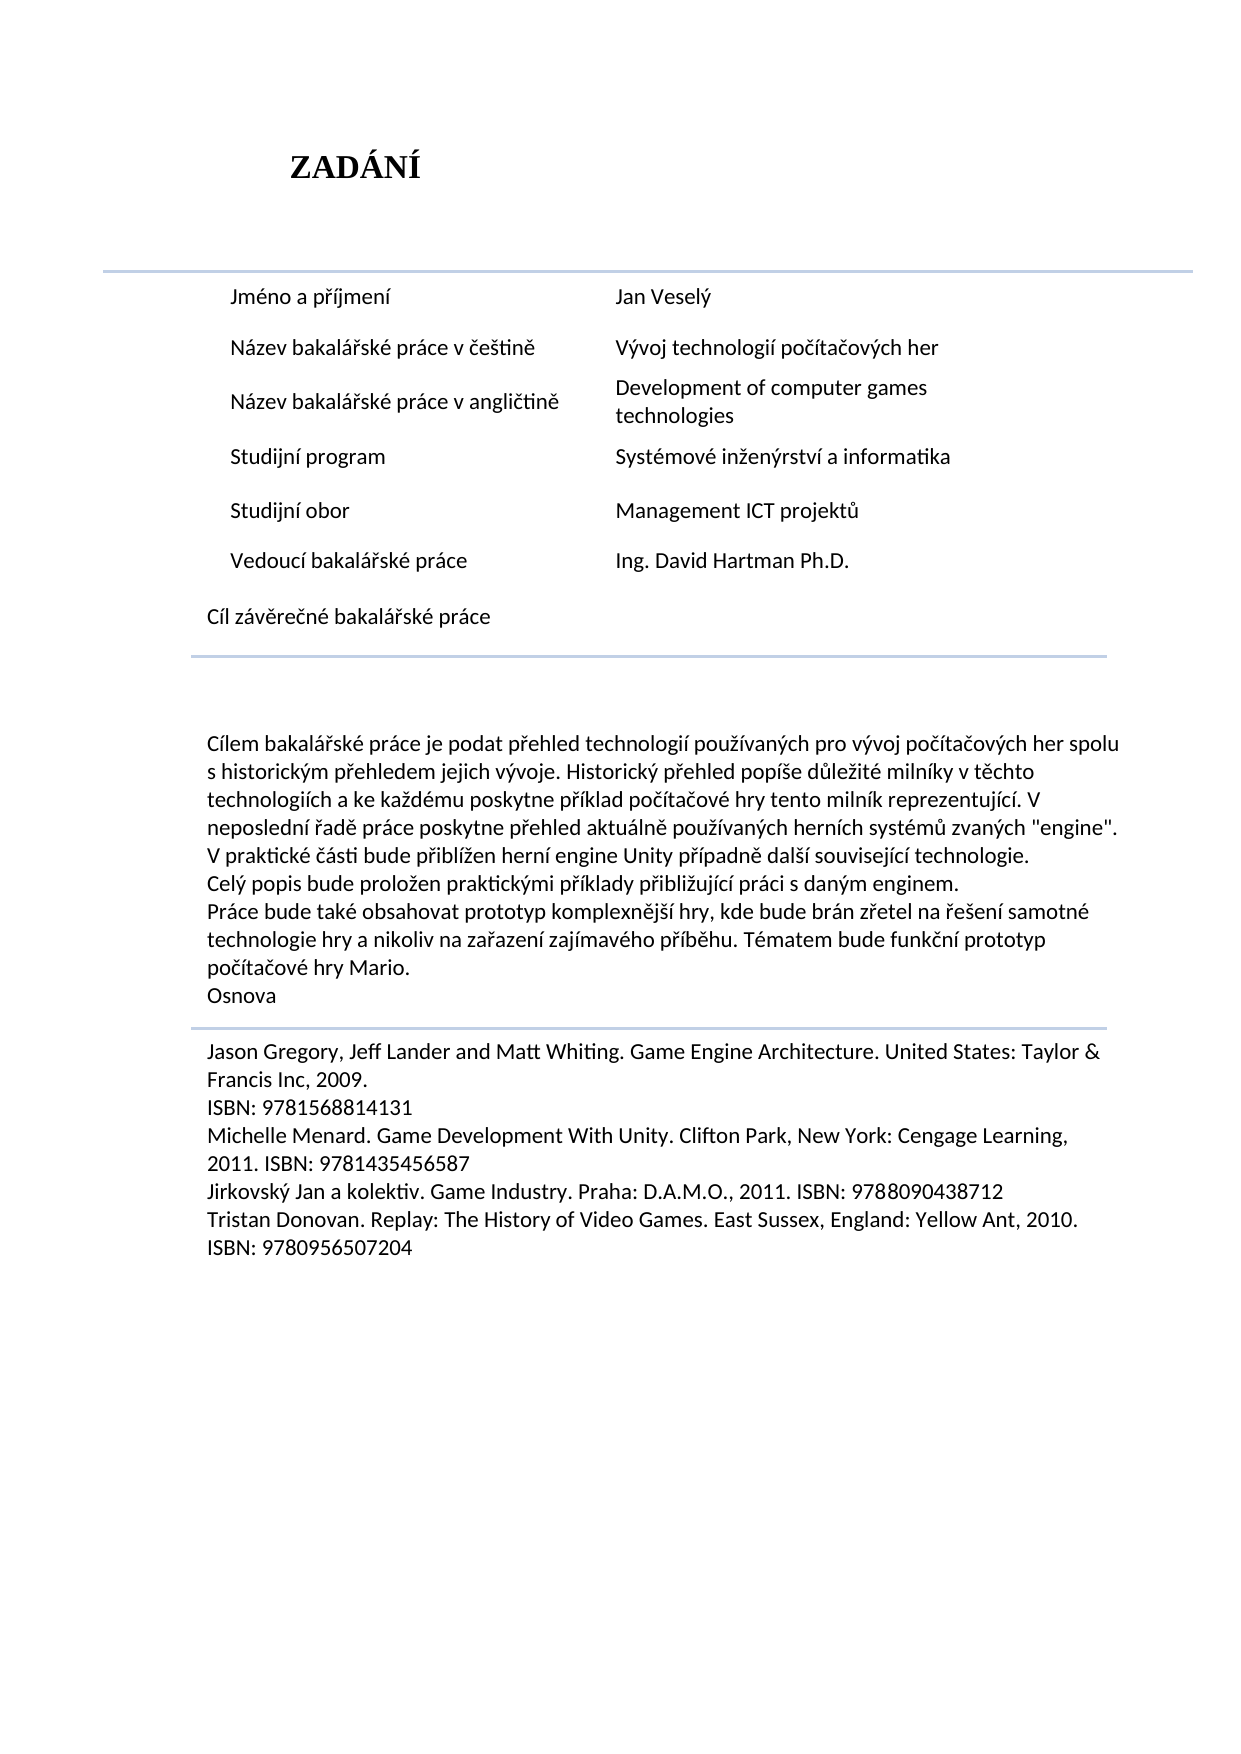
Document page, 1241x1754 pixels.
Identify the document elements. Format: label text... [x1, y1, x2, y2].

text Osnova [207, 981, 1122, 1009]
table_cell Vývoj technologií počítačových her [615, 320, 1024, 373]
table_cell Systémové inženýrství a informatika [615, 430, 1024, 483]
subtitle ZADÁNÍ [289, 148, 1121, 186]
table_cell Studijní program [230, 430, 615, 483]
table_cell Název bakalářské práce v češtině [230, 320, 615, 373]
text ­Jirkovský Jan a kolektiv. Game Industry. Praha: D.A.M.O., 2011. ISBN: 978­80­904387­1­2 [207, 1177, 1122, 1206]
table_cell Development of computer games technologies [615, 374, 1024, 429]
text ­Michelle Menard. Game Development With Unity. Clifton Park, New York: Cengage Learning, 2011. ISBN: 9781435456587 [207, 1121, 1122, 1177]
text ­Jason Gregory, Jeff Lander and Matt Whiting. Game Engine Architecture. United States: Taylor & Francis Inc, 2009. [207, 1009, 1122, 1093]
table_header Jan Veselý [615, 282, 1024, 320]
text ­Tristan Donovan. Replay: The History of Video Games. East Sussex, England: Yellow Ant, 2010. ISBN: 9780956507204 [207, 1206, 1122, 1262]
text ISBN: 978­1568814131 [207, 1093, 1122, 1121]
table_cell Název bakalářské práce v angličtině [230, 374, 615, 429]
text Celý popis bude proložen praktickými příklady přibližující práci s daným enginem. [207, 869, 1122, 897]
table_cell Management ICT projektů [615, 483, 1024, 536]
text Práce bude také obsahovat prototyp komplexnější hry, kde bude brán zřetel na řešení samotné technologie hry a nikoliv na zařazení zajímavého příběhu. Tématem bude funkční prototyp počítačové hry Mario. [207, 897, 1122, 981]
table_header Jméno a příjmení [230, 282, 615, 320]
table_cell Vedoucí bakalářské práce [230, 536, 615, 574]
text Cílem bakalářské práce je podat přehled technologií používaných pro vývoj počítačových her spolu s historickým přehledem jejich vývoje. Historický přehled popíše důležité milníky v těchto technologiích a ke každému poskytne příklad počítačové hry tento milník reprezentující. V neposlední řadě práce poskytne přehled aktuálně používaných herních systémů zvaných "engine". V praktické části bude přiblížen herní engine Unity případně další související technologie. [207, 729, 1122, 869]
table_cell Studijní obor [230, 483, 615, 536]
text Cíl závěrečné bakalářské práce [207, 574, 1122, 630]
table_cell Ing. David Hartman Ph.D. [615, 536, 1024, 574]
